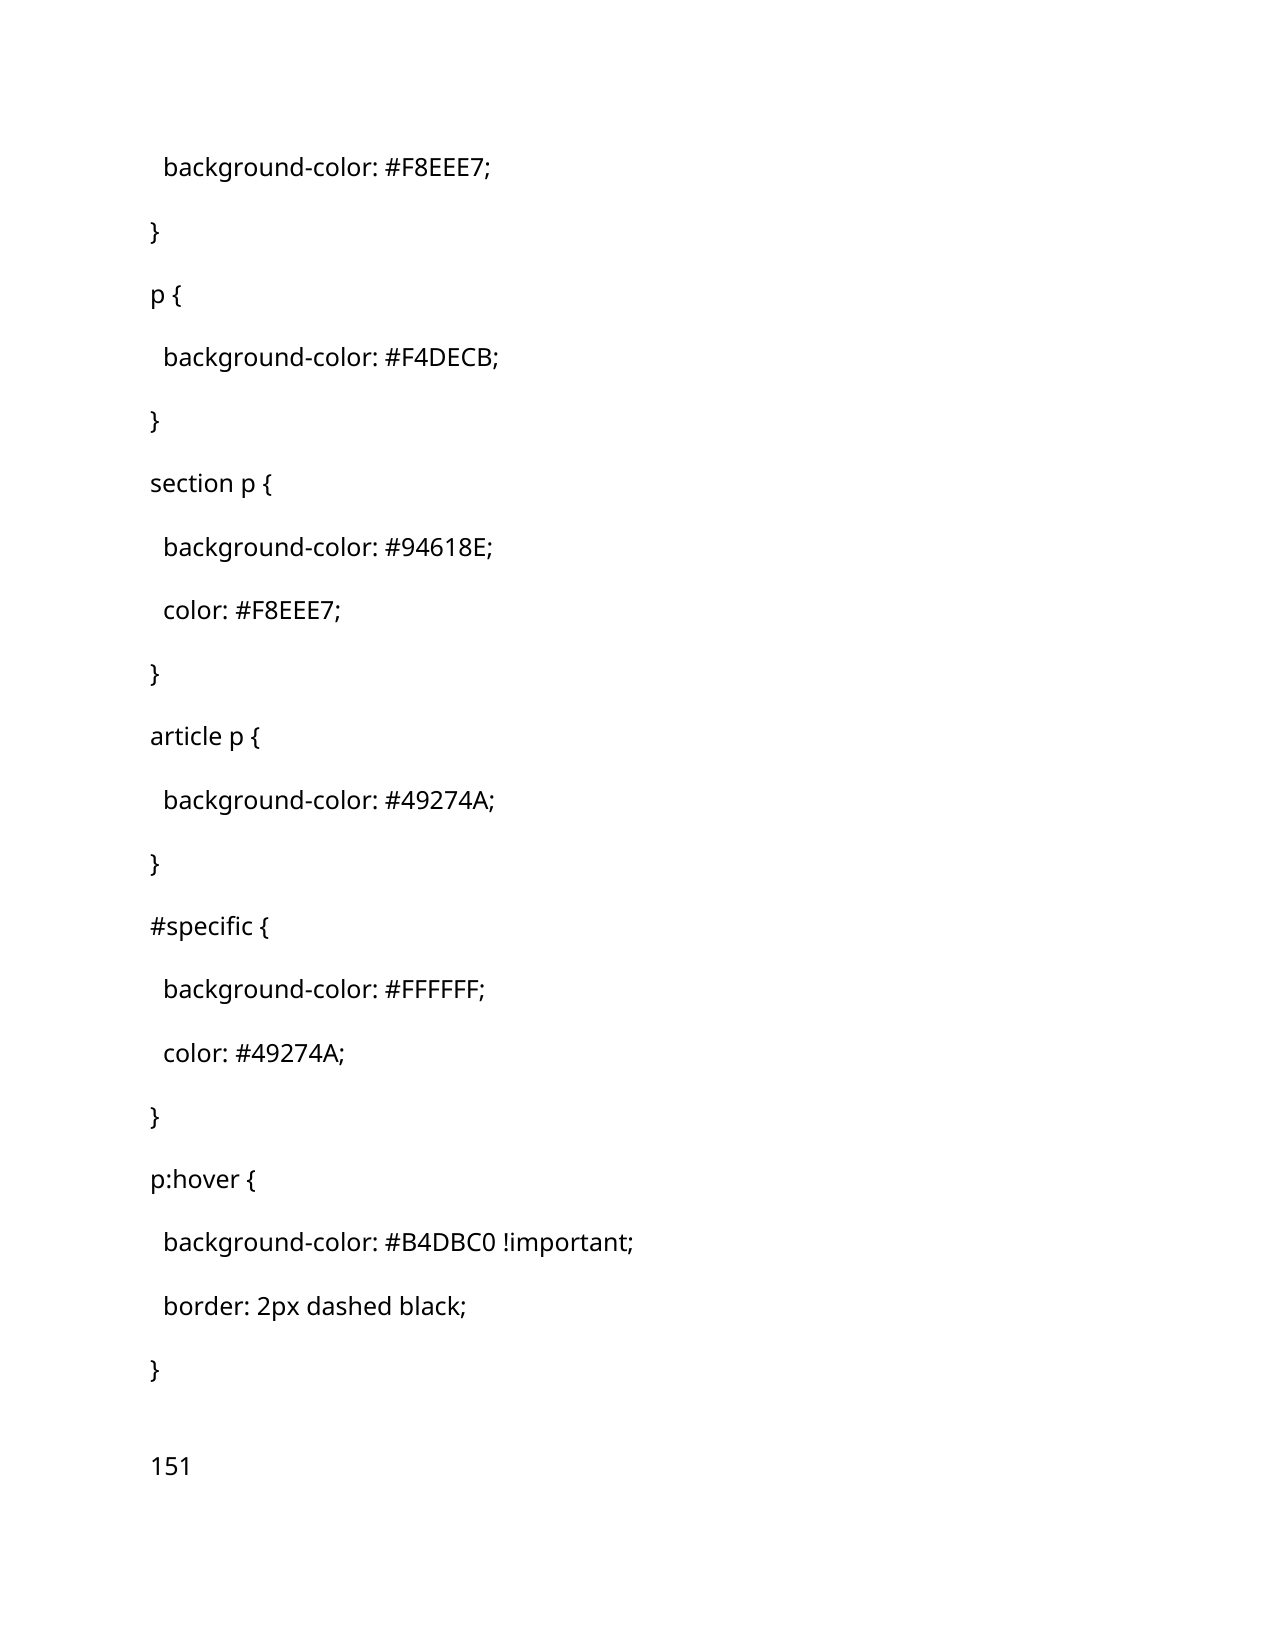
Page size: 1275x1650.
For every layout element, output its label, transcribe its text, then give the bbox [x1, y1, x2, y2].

text background-color: #F8EEE7; [150, 150, 1172, 184]
text background-color: #94618E; [150, 529, 1172, 563]
text } [150, 1098, 1172, 1132]
text } [150, 403, 1172, 437]
text background-color: #49274A; [150, 782, 1172, 816]
text } [150, 213, 1172, 247]
text section p { [150, 466, 1172, 500]
text p { [150, 276, 1172, 311]
text background-color: #B4DBC0 !important; [150, 1225, 1172, 1259]
text background-color: #F4DECB; [150, 340, 1172, 374]
text p:hover { [150, 1162, 1172, 1196]
text color: #F8EEE7; [150, 593, 1172, 627]
text color: #49274A; [150, 1035, 1172, 1069]
text } [150, 656, 1172, 690]
text #specific { [150, 909, 1172, 943]
text background-color: #FFFFFF; [150, 972, 1172, 1006]
text } [150, 846, 1172, 879]
text article p { [150, 719, 1172, 753]
text } [150, 1351, 1172, 1385]
text border: 2px dashed black; [150, 1288, 1172, 1322]
